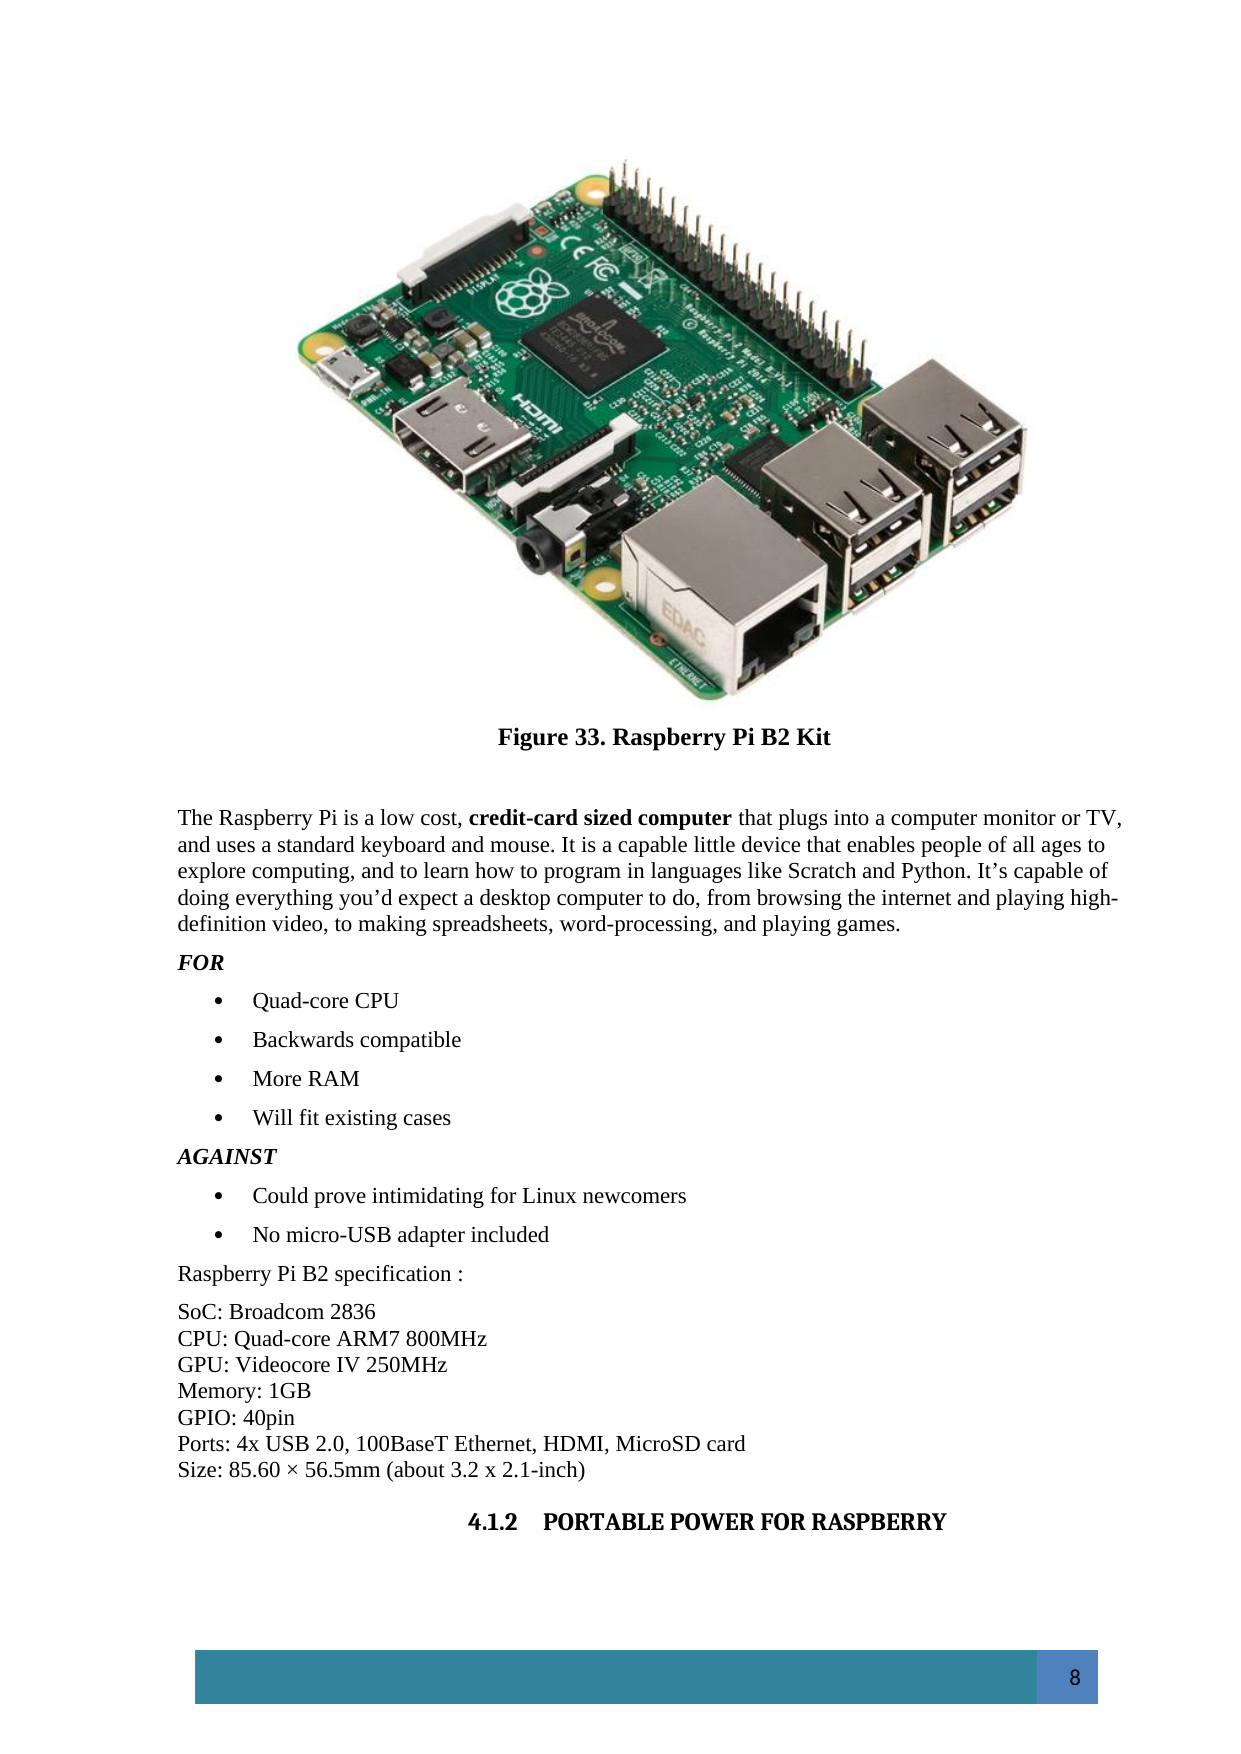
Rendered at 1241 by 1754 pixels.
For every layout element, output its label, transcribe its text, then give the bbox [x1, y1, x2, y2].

list Will fit existing cases [215, 1187, 1151, 1213]
text Raspberry Pi B2 specification : [177, 1342, 1151, 1368]
text AGAINST [177, 1226, 1151, 1252]
text The Raspberry Pi is a low cost, credit-card sized computer that plugs into a computer monitor or TV, and uses a standard keyboard and mouse. It is a capable little device that enables people of all ages to explore computing, and to learn how to program in languages like Scratch and Python. It’s capable of doing everything you’d expect a desktop computer to do, from browsing the internet and playing high-definition video, to making spreadsheets, word-processing, and playing games. [177, 887, 1151, 1019]
list Quad-core CPU [215, 1070, 1151, 1096]
picture [279, 230, 1050, 792]
text 4.1.1. Raspberry Pi B2 [177, 148, 1151, 176]
list Could prove intimidating for Linux newcomers [215, 1264, 1151, 1291]
list More RAM [215, 1148, 1151, 1174]
text SoC: Broadcom 2836 CPU: Quad-core ARM7 800MHz GPU: Videocore IV 250MHz Memory: 1GB GPIO: 40pin Ports: 4x USB 2.0, 100BaseT Ethernet, HDMI, MicroSD card Size: 85.60 × 56.5mm (about 3.2 x 2.1-inch) [177, 1381, 1151, 1565]
text Figure 33. Raspberry Pi B2 Kit [177, 804, 1151, 833]
text FOR [177, 1031, 1151, 1058]
list No micro-USB adapter included [215, 1303, 1151, 1329]
list Backwards compatible [215, 1109, 1151, 1135]
